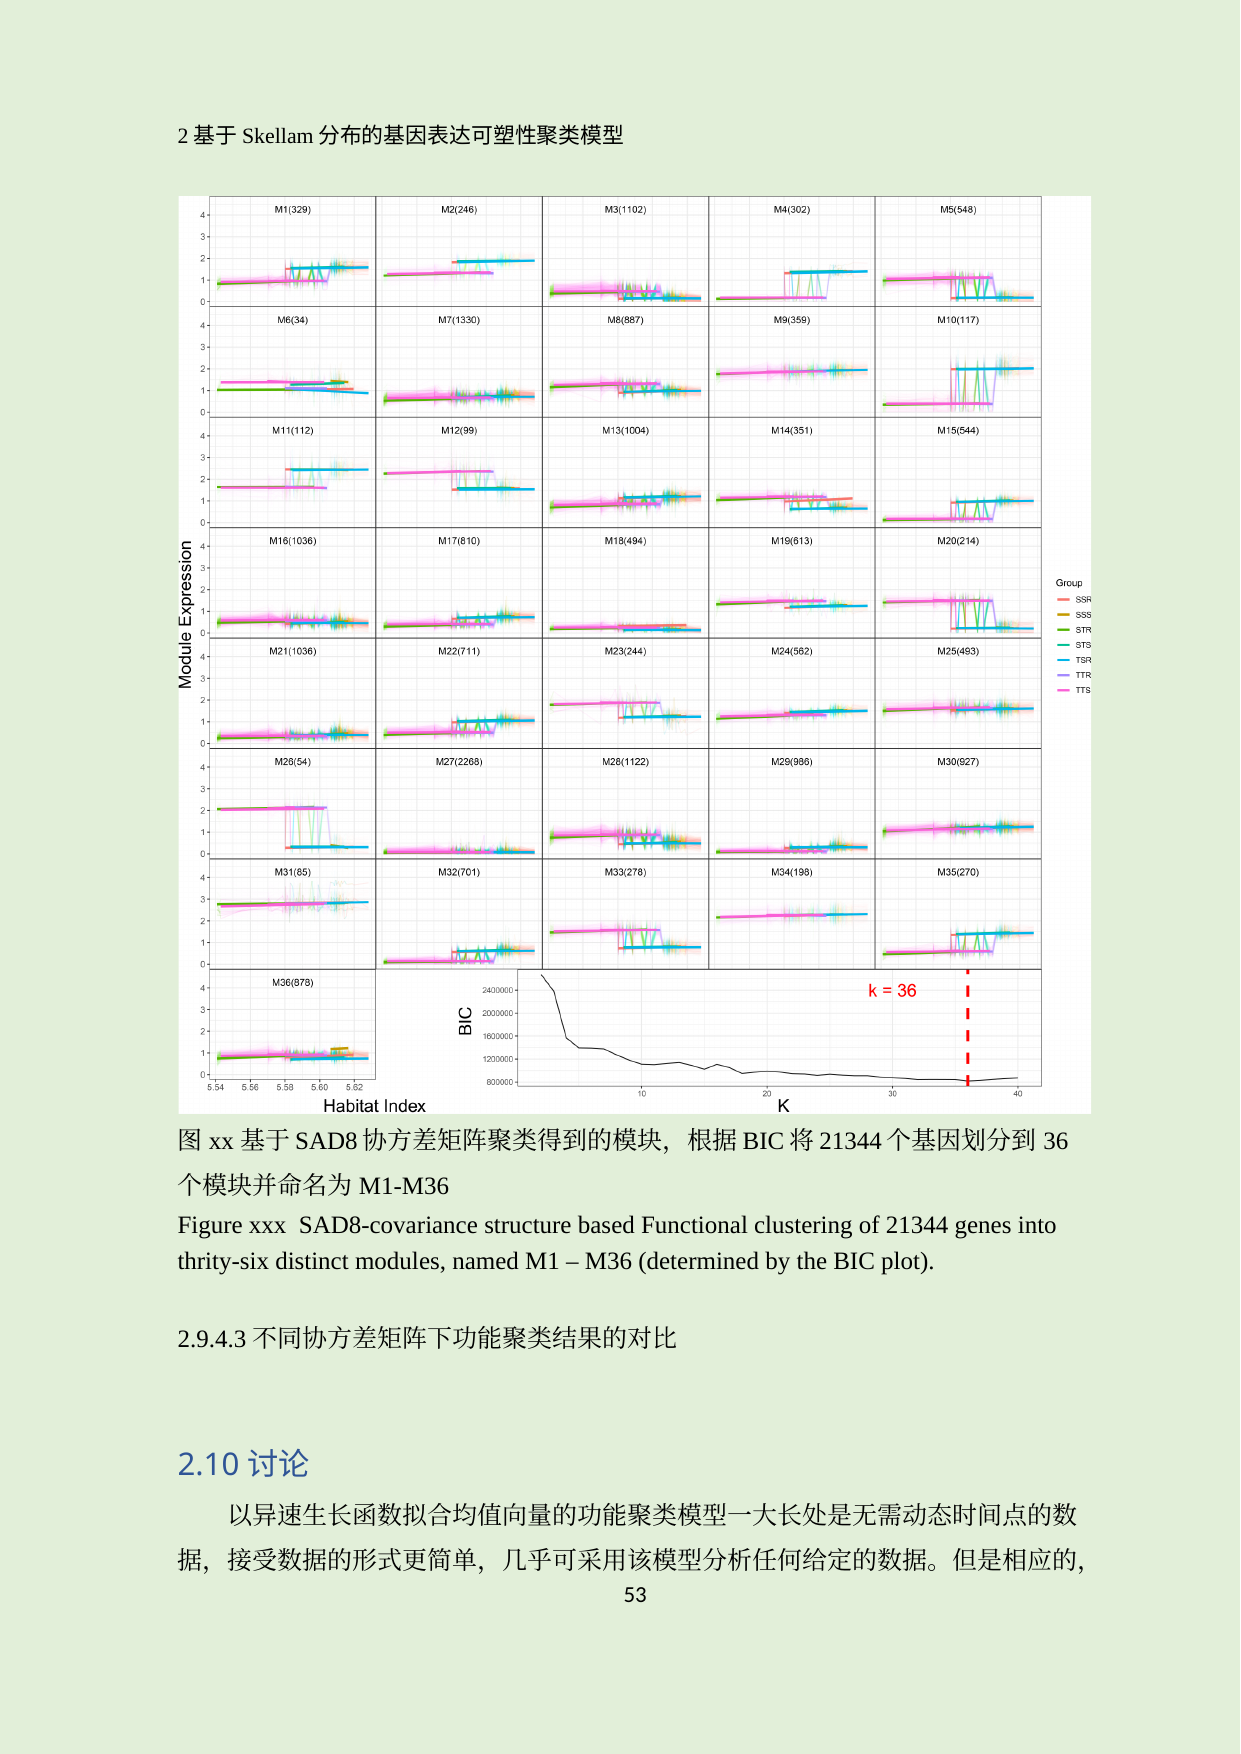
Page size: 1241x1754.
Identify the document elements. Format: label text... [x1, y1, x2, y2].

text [177, 1496, 1092, 1577]
text 2.10 讨论 [177, 1439, 1092, 1484]
text Figure xxx SAD8-covariance structure based Functional clustering of 21344 genes into thrity-six distinct modules, named M1 – M36 (determined by the BIC plot). [177, 1210, 1092, 1275]
text 图 xx 基于SAD8协方差矩阵聚类得到的模块，根据BIC将21344个基因划分到 36个模块并命名为 M1-M36 [177, 1121, 1092, 1201]
picture [178, 196, 1092, 1114]
text 2.9.4.3 不同协方差矩阵下功能聚类结果的对比 [177, 1318, 1092, 1354]
